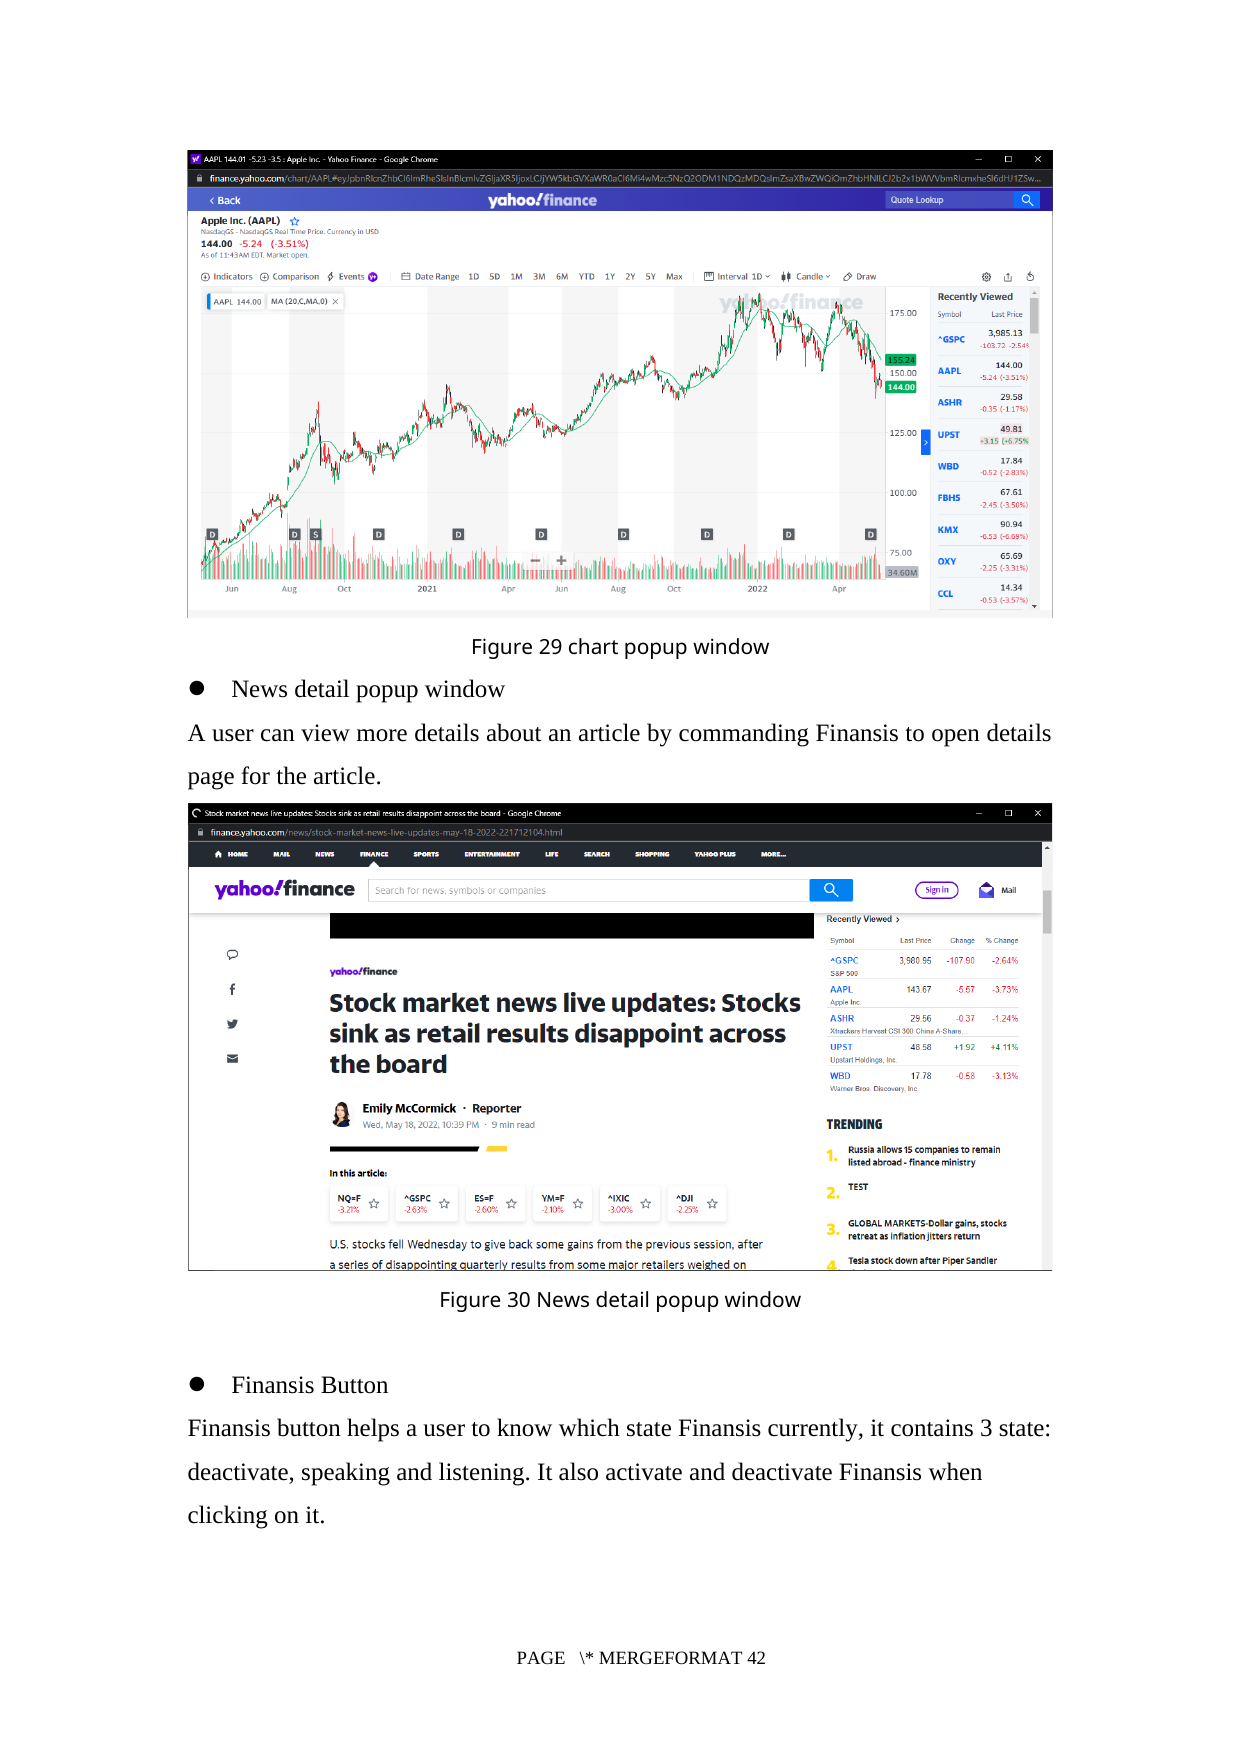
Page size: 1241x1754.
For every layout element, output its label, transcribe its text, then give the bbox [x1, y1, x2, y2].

list Finansis Button [187, 1370, 1053, 1399]
picture [188, 803, 1053, 1271]
list News detail popup window [187, 674, 1053, 703]
text Figure 30 News detail popup window [187, 1285, 1053, 1313]
picture [187, 150, 1053, 618]
text A user can view more details about an article by commanding Finansis to open details page for the article. [187, 718, 1053, 789]
text Finansis button helps a user to know which state Finansis currently, it contains 3 state: deactivate, speaking and listening. It also activate and deactivate Finansis when clicking on it. [187, 1413, 1053, 1528]
text Figure 29 chart popup window [187, 632, 1053, 660]
